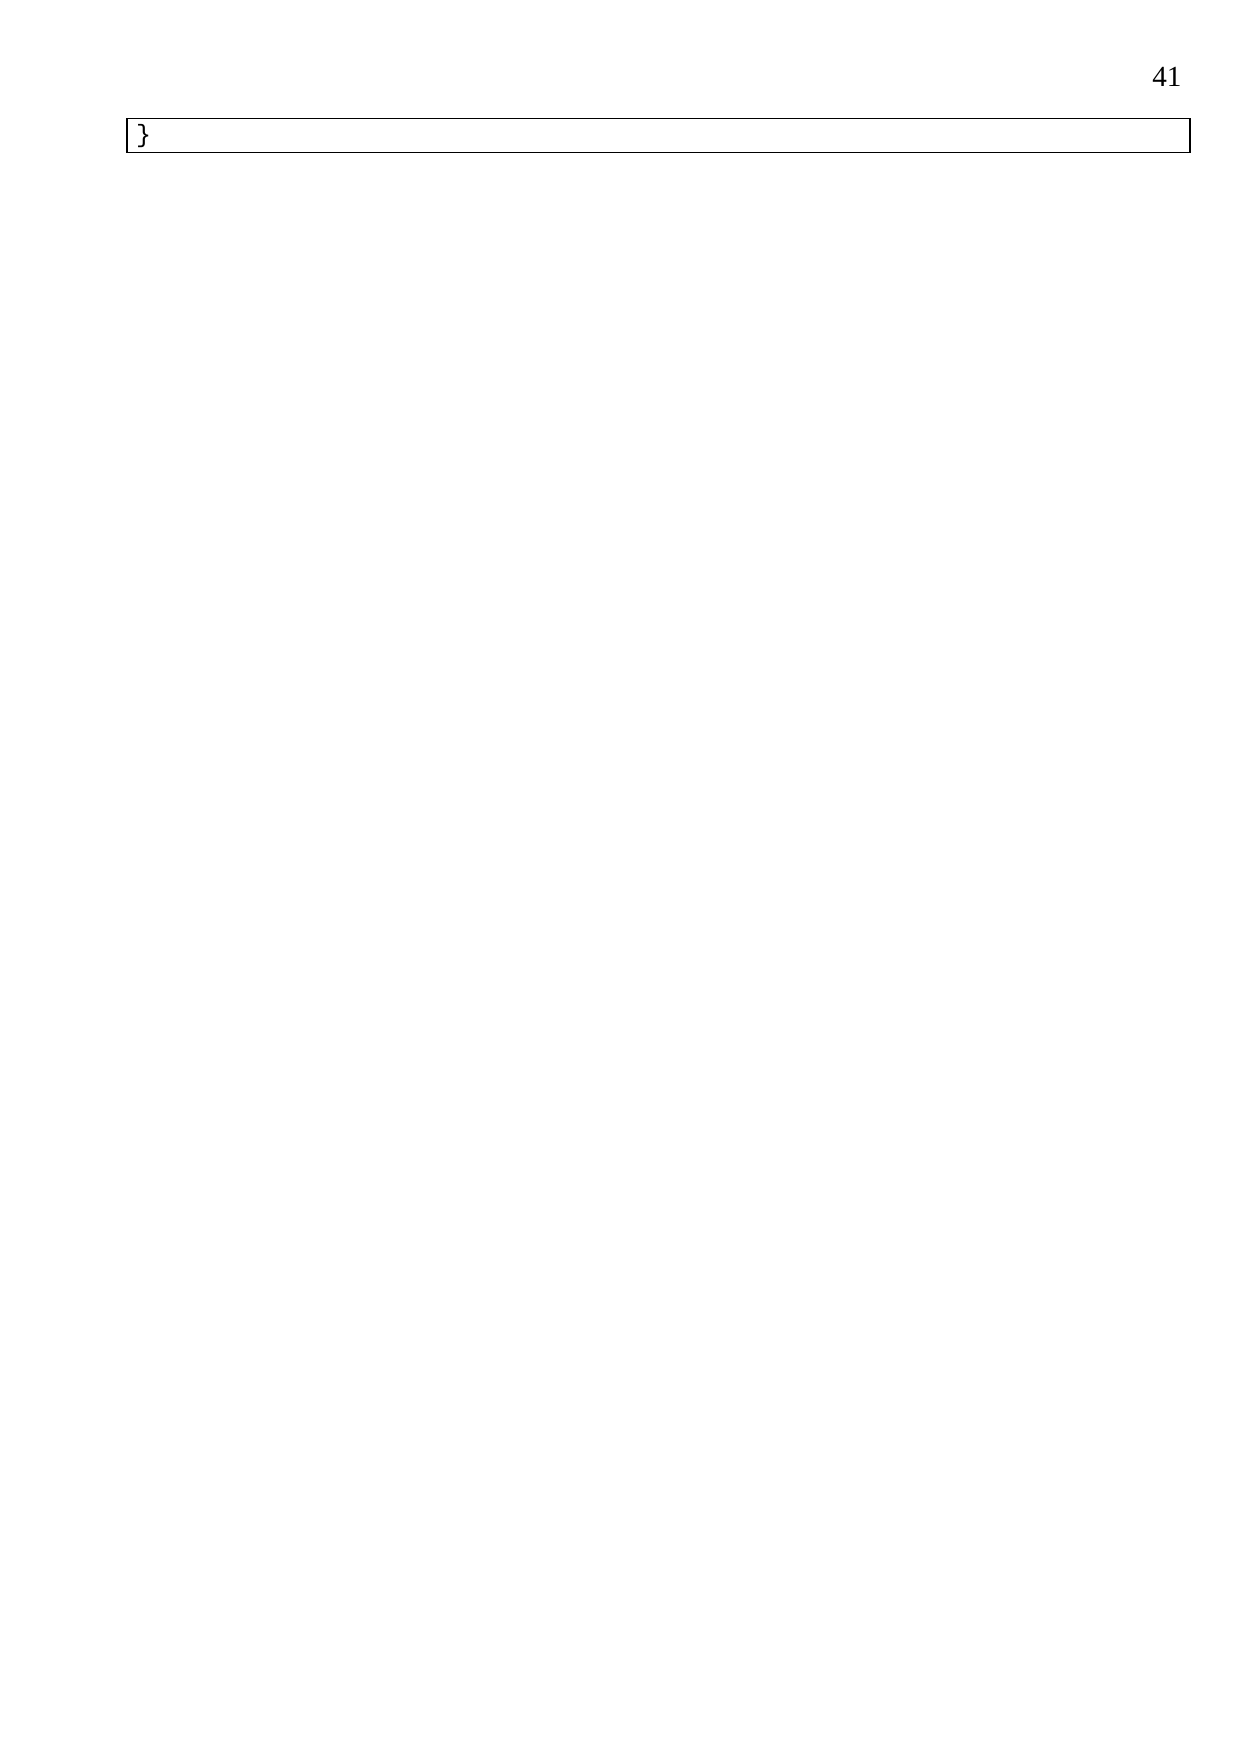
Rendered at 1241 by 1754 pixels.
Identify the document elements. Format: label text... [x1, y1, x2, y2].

text } [128, 119, 1189, 152]
